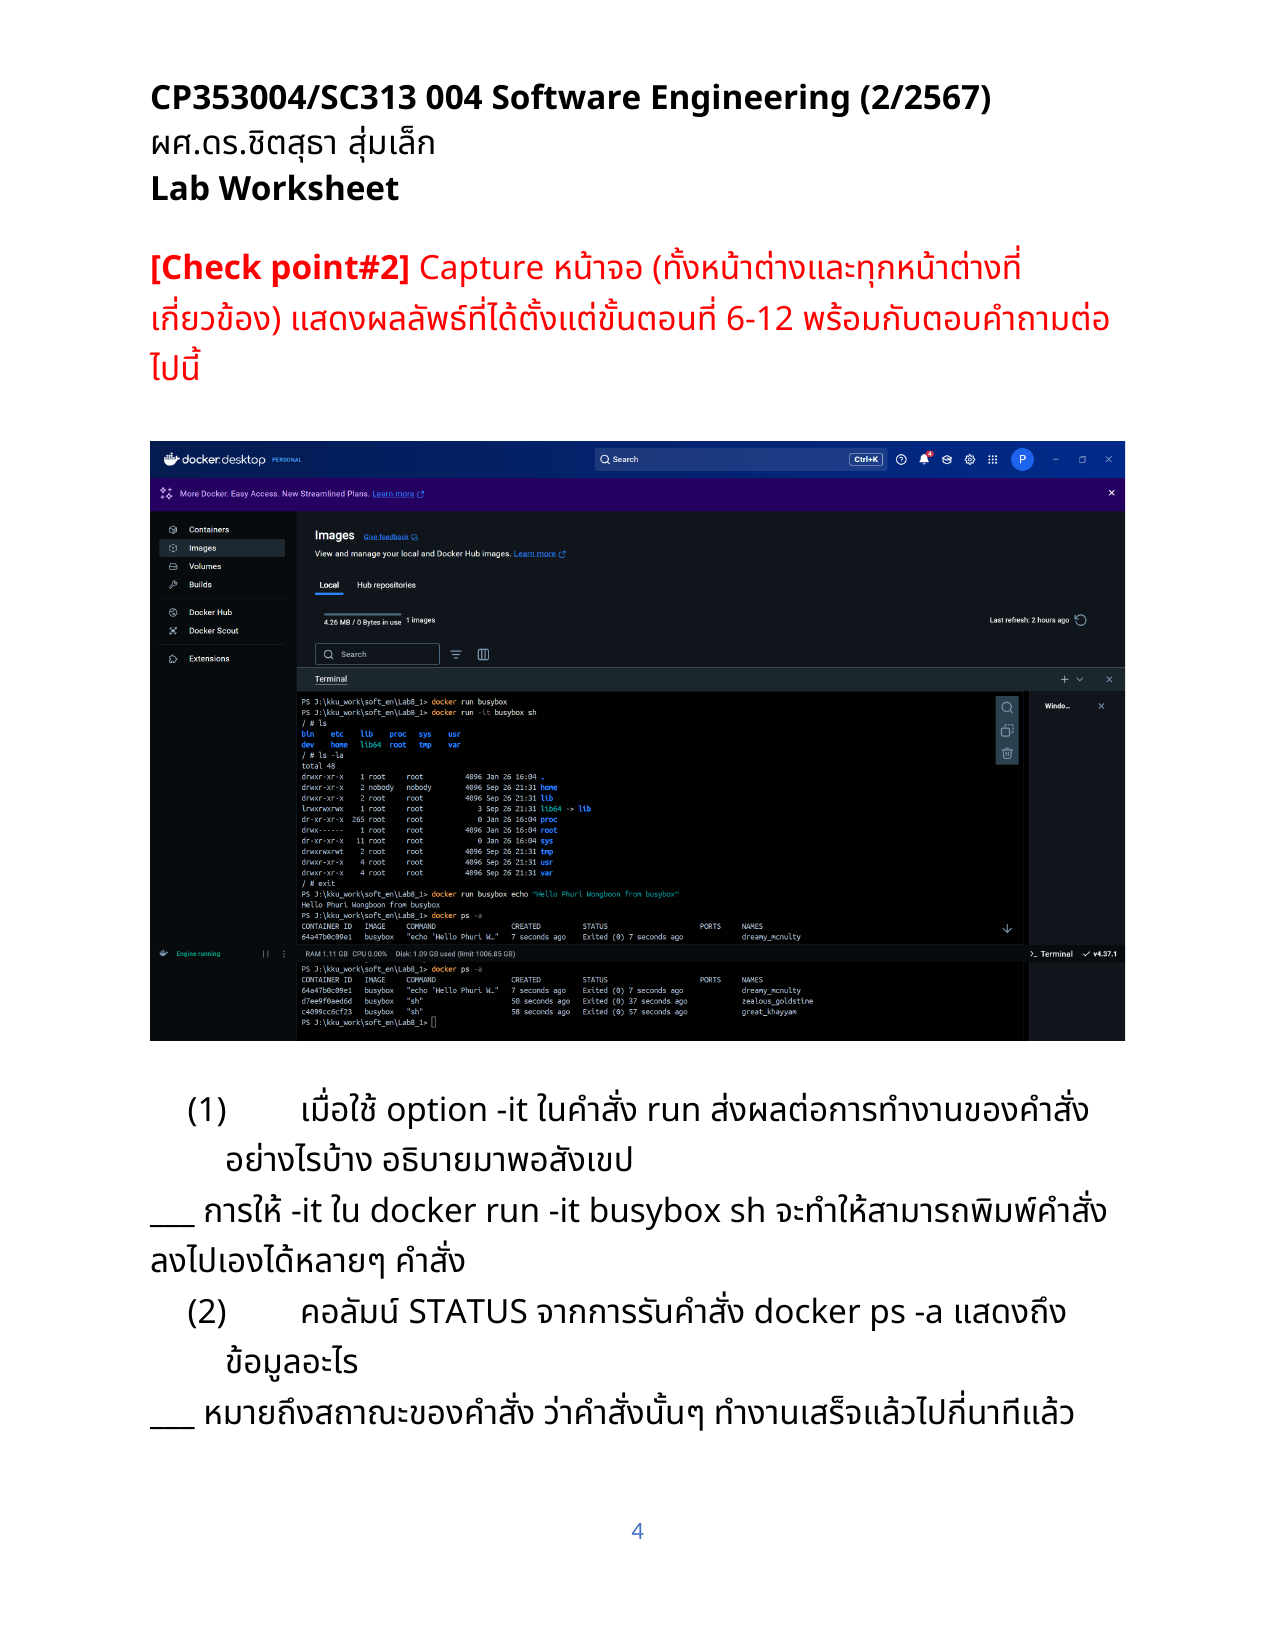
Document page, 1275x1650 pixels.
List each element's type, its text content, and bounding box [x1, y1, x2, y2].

list คอลัมน์ STATUS จากการรันคำสั่ง docker ps -a แสดงถึงข้อมูลอะไร [187, 1288, 1125, 1389]
text [Check point#2] Capture หน้าจอ (ทั้งหน้าต่างและทุกหน้าต่างที่เกี่ยวข้อง) แสดงผลลัพธ์ที่ได้ตั้งแต่ขั้นตอนที่ 6-12 พร้อมกับตอบคำถามต่อไปนี้ [150, 244, 1125, 396]
text ___ หมายถึงสถาณะของคำสั่ง ว่าคำสั่งนั้นๆ ทำงานเสร็จแล้วไปกี่นาทีแล้ว [150, 1389, 1125, 1439]
picture [150, 441, 1125, 1041]
list เมื่อใช้ option -it ในคำสั่ง run ส่งผลต่อการทำงานของคำสั่งอย่างไรบ้าง อธิบายมาพอสังเขป [187, 1086, 1125, 1187]
text ___ การให้ -it ใน docker run -it busybox sh จะทำให้สามารถพิมพ์คำสั่งลงไปเองได้หลายๆ คำสั่ง [150, 1187, 1125, 1288]
